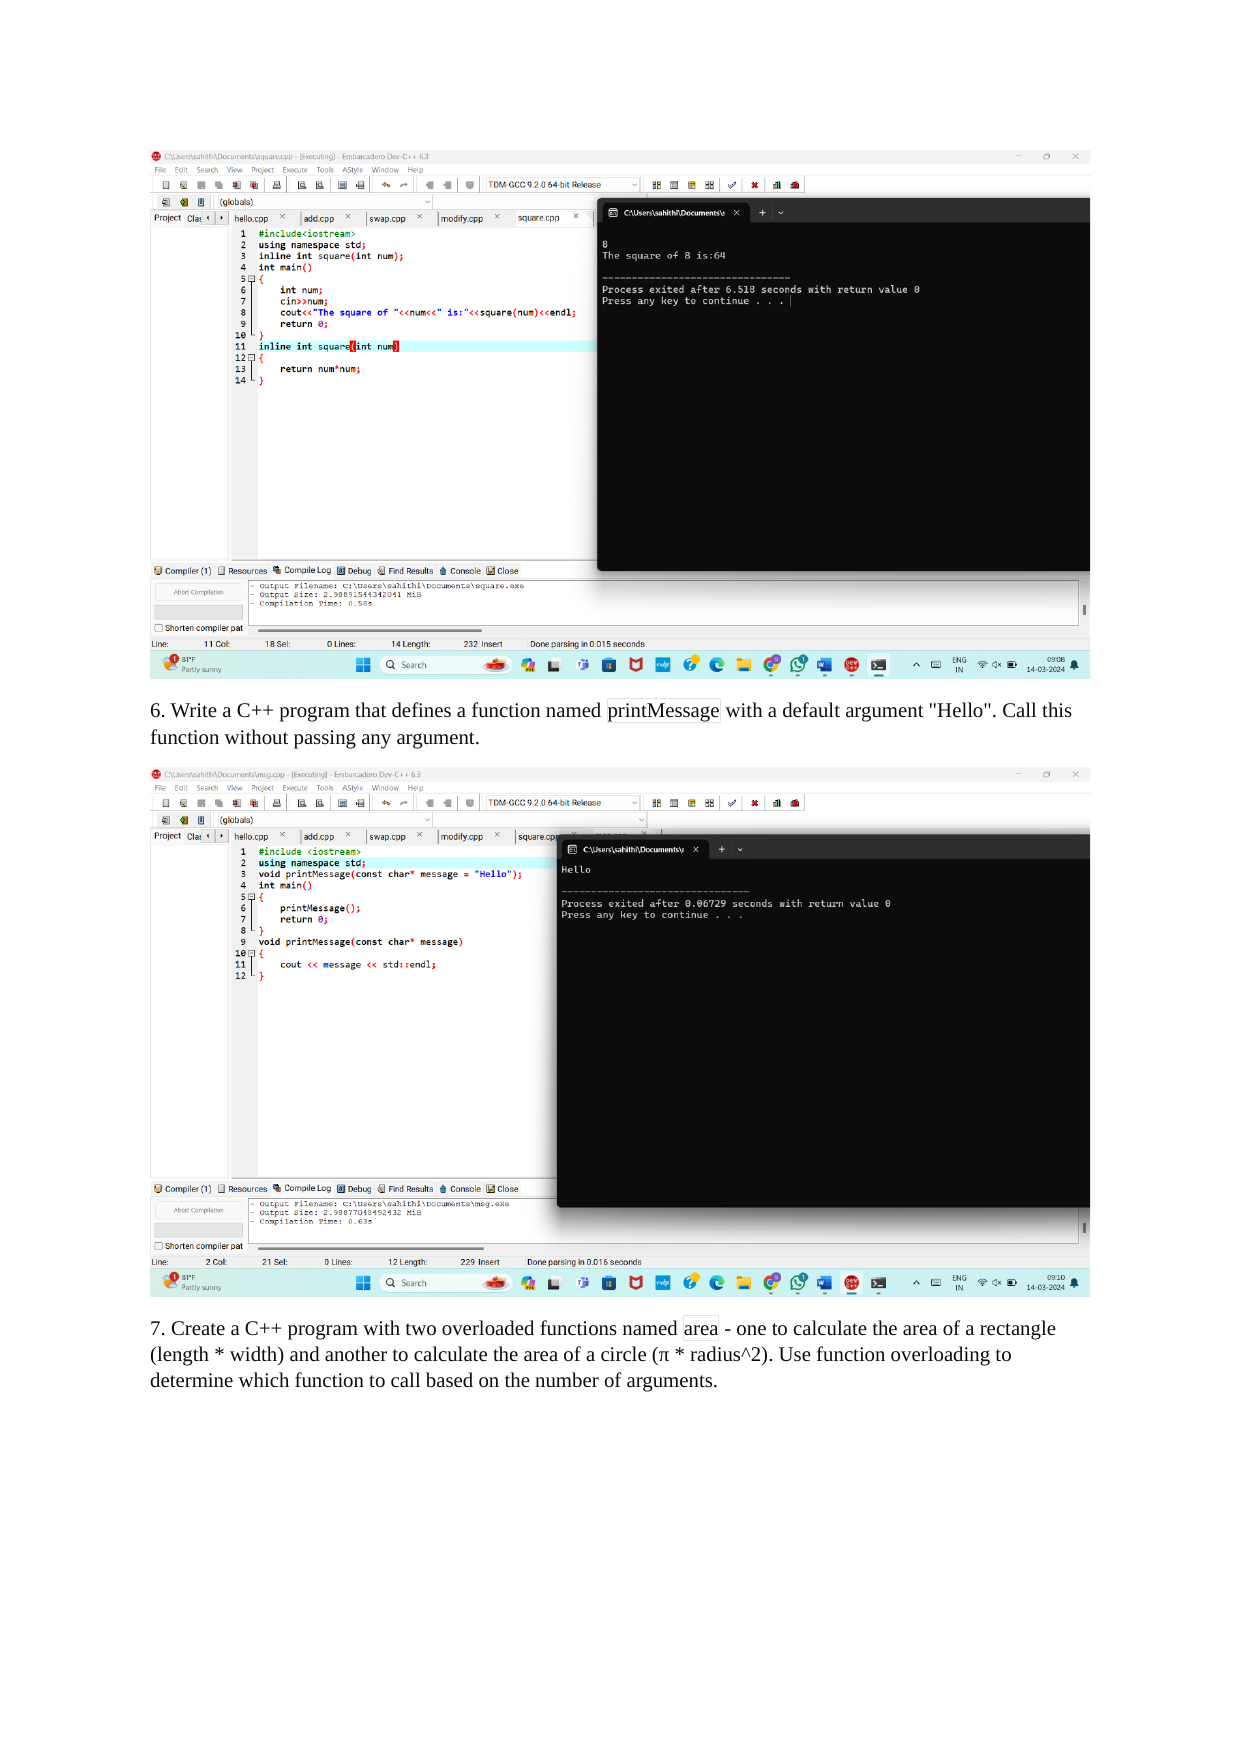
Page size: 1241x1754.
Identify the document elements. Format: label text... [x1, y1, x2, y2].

text 6. Write a C++ program that defines a function named printMessage with a default argument "Hello". Call this function without passing any argument. [150, 698, 1090, 749]
text 7. Create a C++ program with two overloaded functions named area - one to calculate the area of a rectangle (length * width) and another to calculate the area of a circle (π * radius^2). Use function overloading to determine which function to call based on the number of arguments. [150, 1315, 1090, 1392]
picture [150, 767, 1091, 1297]
picture [150, 150, 1091, 679]
